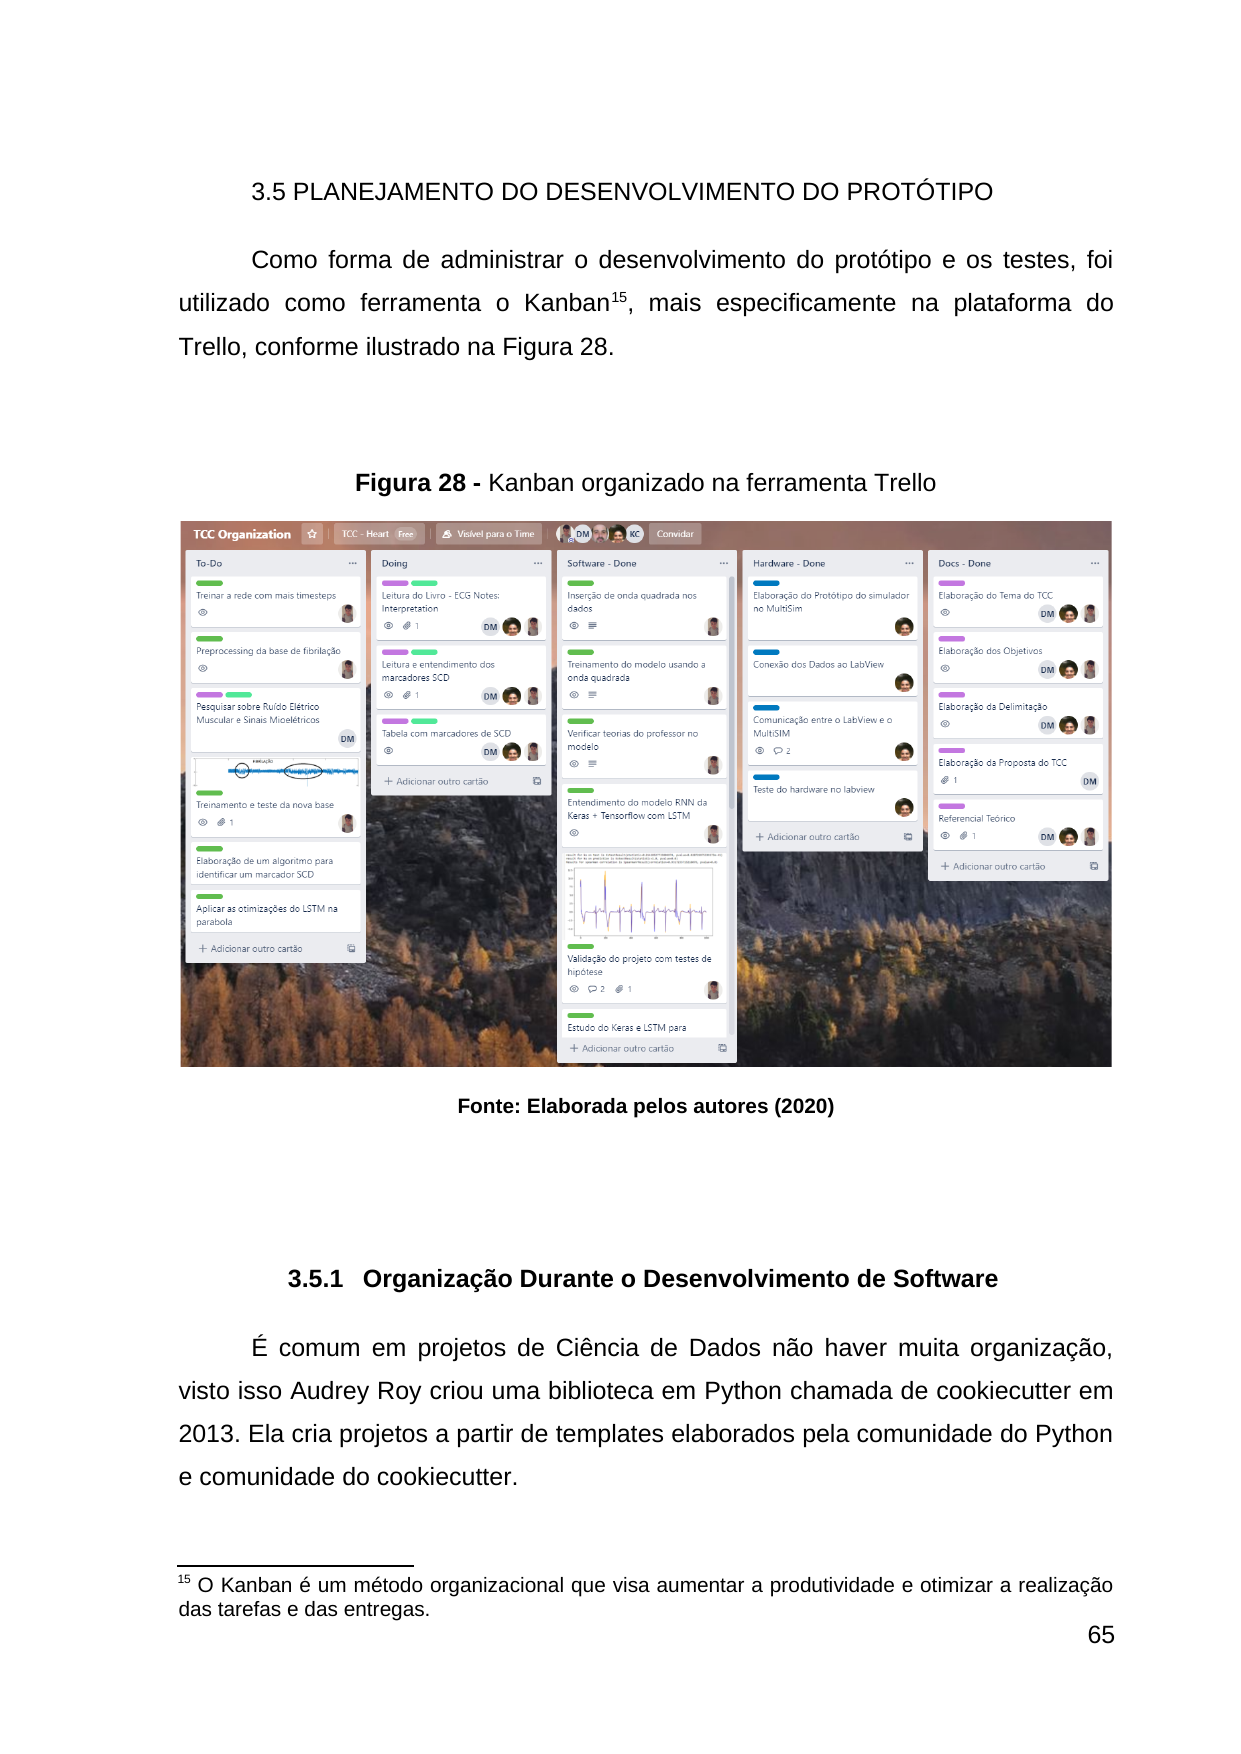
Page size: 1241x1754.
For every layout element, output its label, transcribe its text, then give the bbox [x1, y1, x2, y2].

picture [180, 521, 1112, 1067]
text Figura 28 - Kanban organizado na ferramenta Trello [177, 468, 1114, 497]
text É comum em projetos de Ciência de Dados não haver muita organização, visto isso Audrey Roy criou uma biblioteca em Python chamada de cookiecutter em 2013. Ela cria projetos a partir de templates elaborados pela comunidade do Python e comunidade do cookiecutter. [178, 1333, 1115, 1491]
text Como forma de administrar o desenvolvimento do protótipo e os testes, foi utilizado como ferramenta o Kanban, mais especificamente na plataforma do Trello, conforme ilustrado na Figura 27. [177, 245, 1115, 360]
text Fonte: Elaborada pelos autores (2020) [177, 1094, 1114, 1118]
list Organização Durante o Desenvolvimento de Software [288, 1264, 1118, 1293]
text PLANEJAMENTO DO DESENVOLVIMENTO DO PROTÓTIPO [251, 177, 1118, 206]
